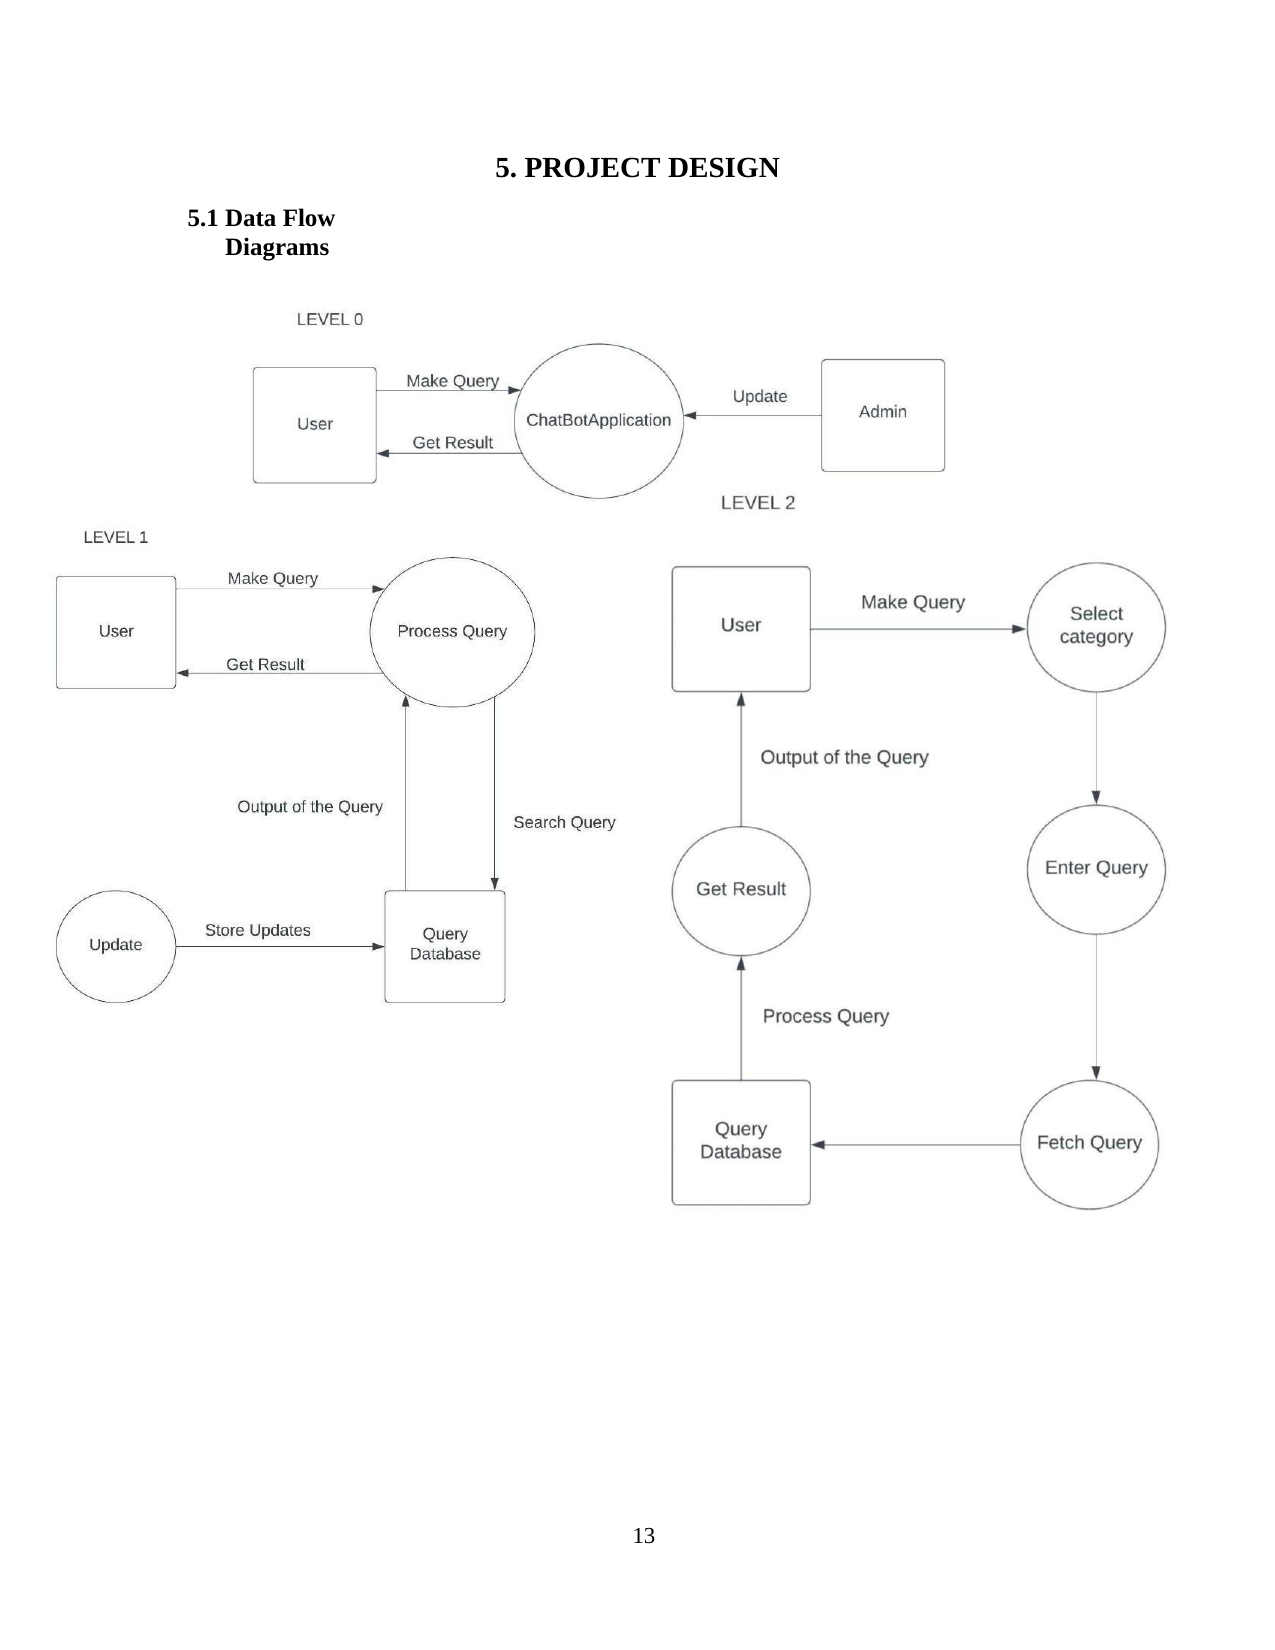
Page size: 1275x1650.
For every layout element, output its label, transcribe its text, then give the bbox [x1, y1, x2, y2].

list Data Flow Diagrams [187, 203, 446, 260]
subtitle PROJECT DESIGN [495, 150, 1275, 183]
picture [250, 303, 1169, 1211]
picture [50, 525, 620, 1006]
